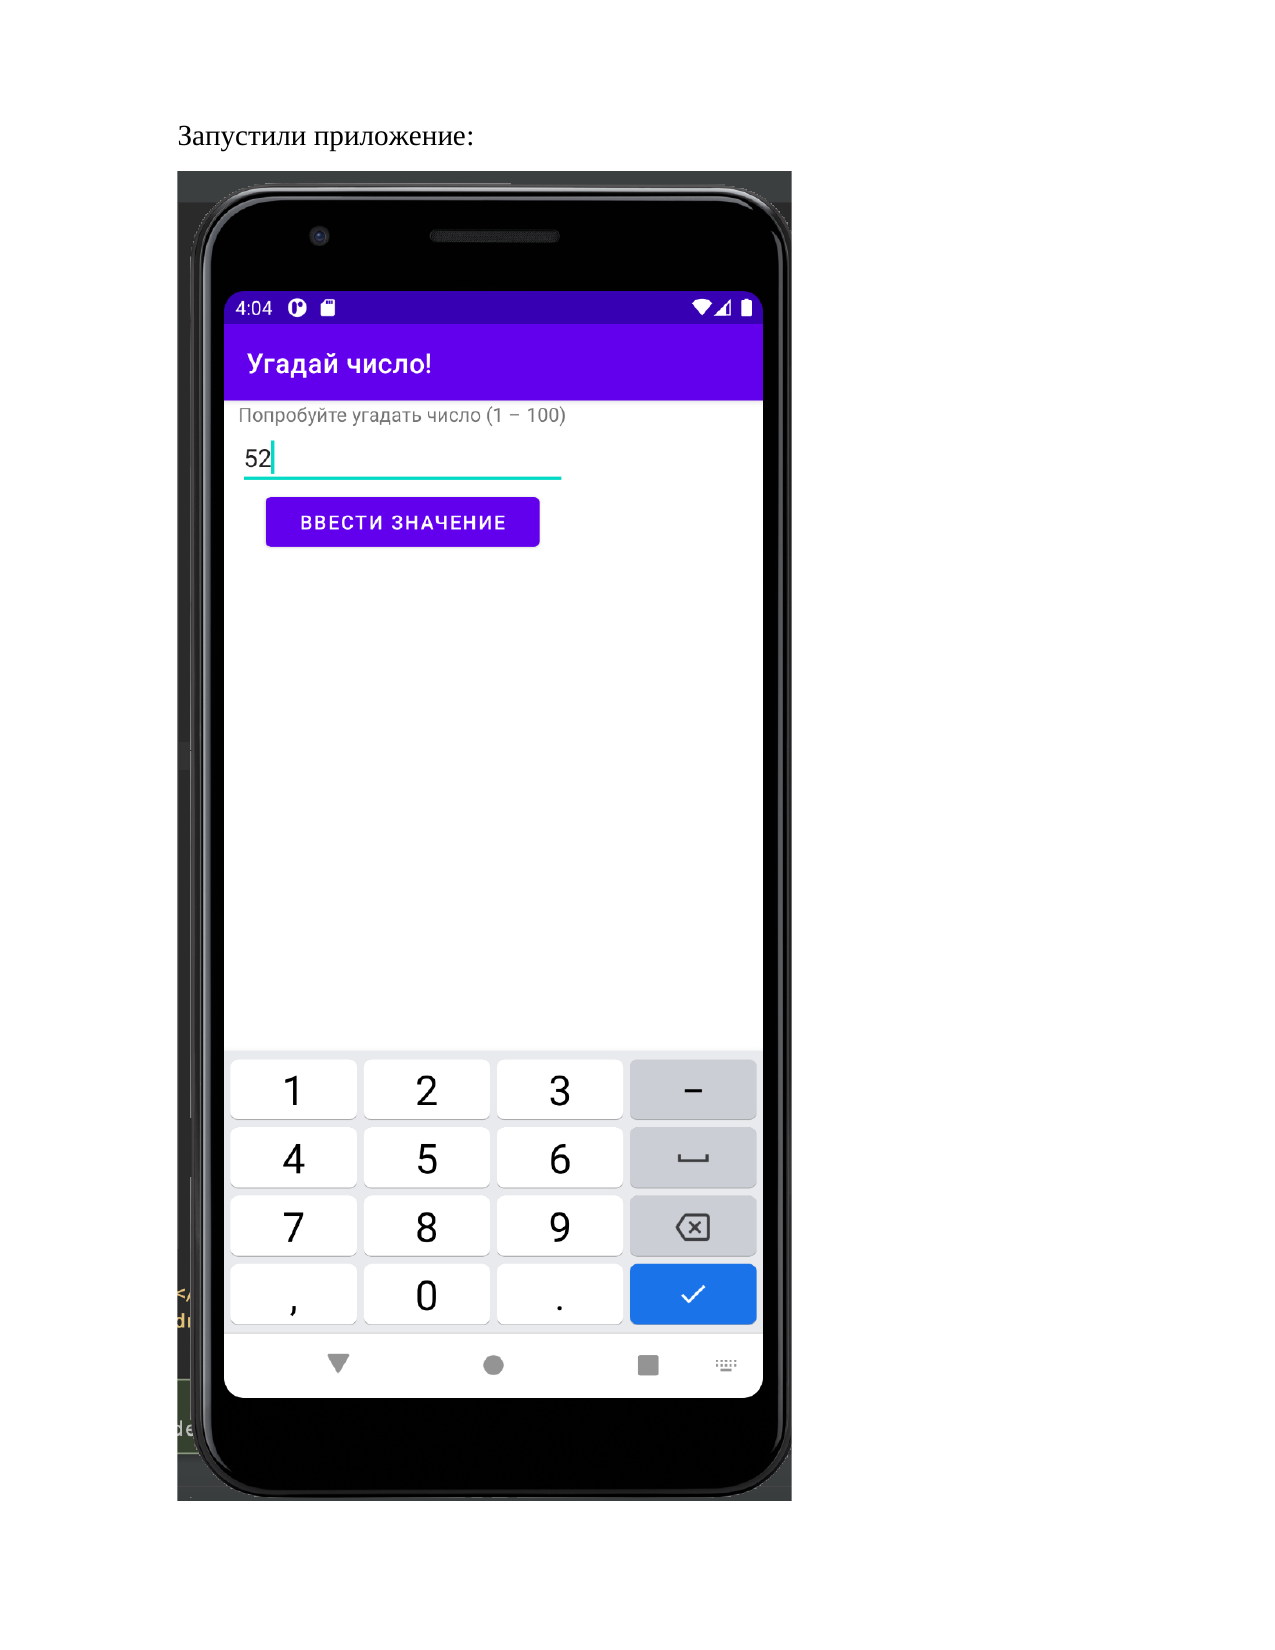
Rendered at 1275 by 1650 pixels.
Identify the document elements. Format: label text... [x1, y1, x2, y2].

picture [177, 171, 792, 1501]
text Запустили приложение: [177, 118, 1186, 152]
